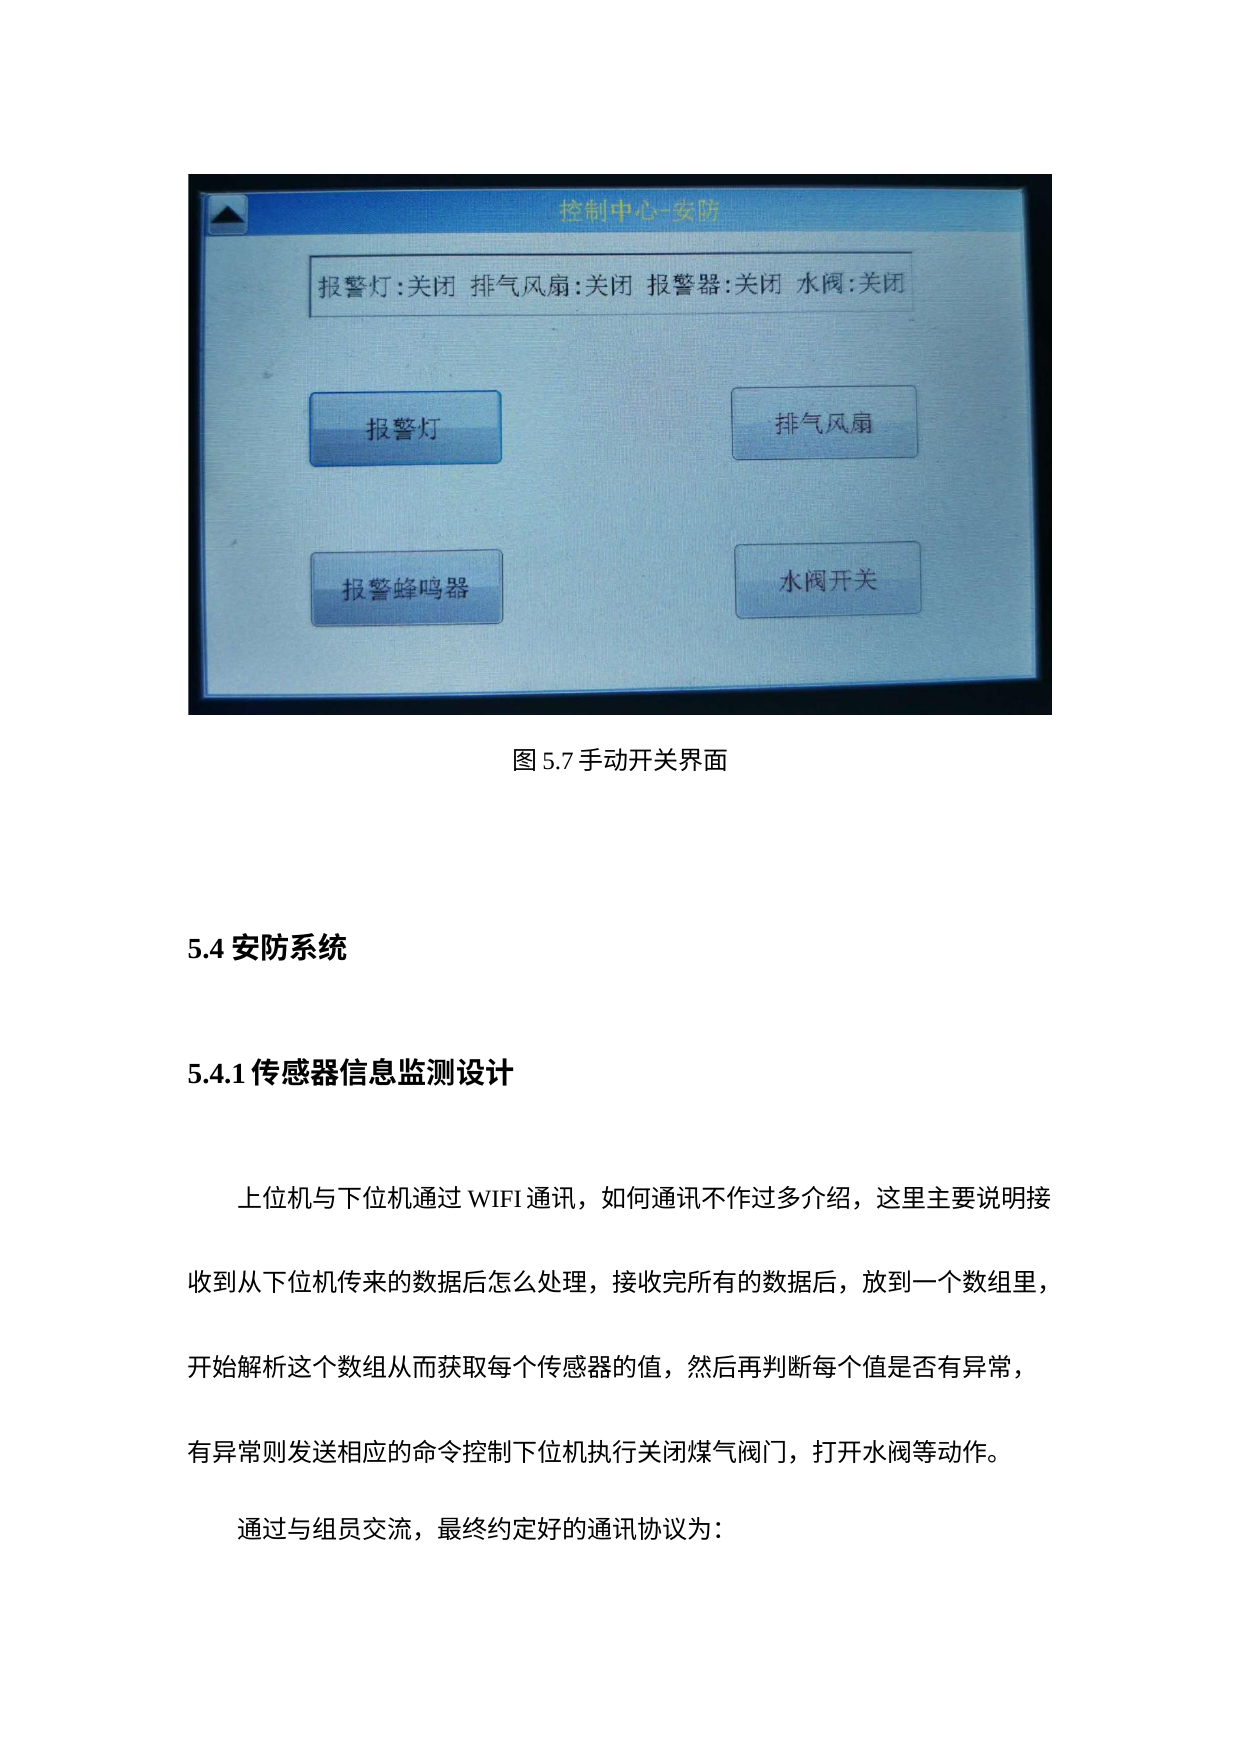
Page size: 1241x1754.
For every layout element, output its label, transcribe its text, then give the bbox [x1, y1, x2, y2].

text 上位机与下位机通过WIFI通讯，如何通讯不作过多介绍，这里主要说明接收到从下位机传来的数据后怎么处理，接收完所有的数据后，放到一个数组里，开始解析这个数组从而获取每个传感器的值，然后再判断每个值是否有异常，有异常则发送相应的命令控制下位机执行关闭煤气阀门，打开水阀等动作。 [187, 1162, 1053, 1485]
subtitle 5.4.1传感器信息监测设计 [187, 1037, 1053, 1105]
subtitle 5.4 安防系统 [187, 911, 1053, 979]
text 图5.7手动开关界面 [187, 725, 1053, 793]
text 通过与组员交流，最终约定好的通讯协议为： [187, 1494, 1053, 1562]
picture [188, 174, 1052, 715]
